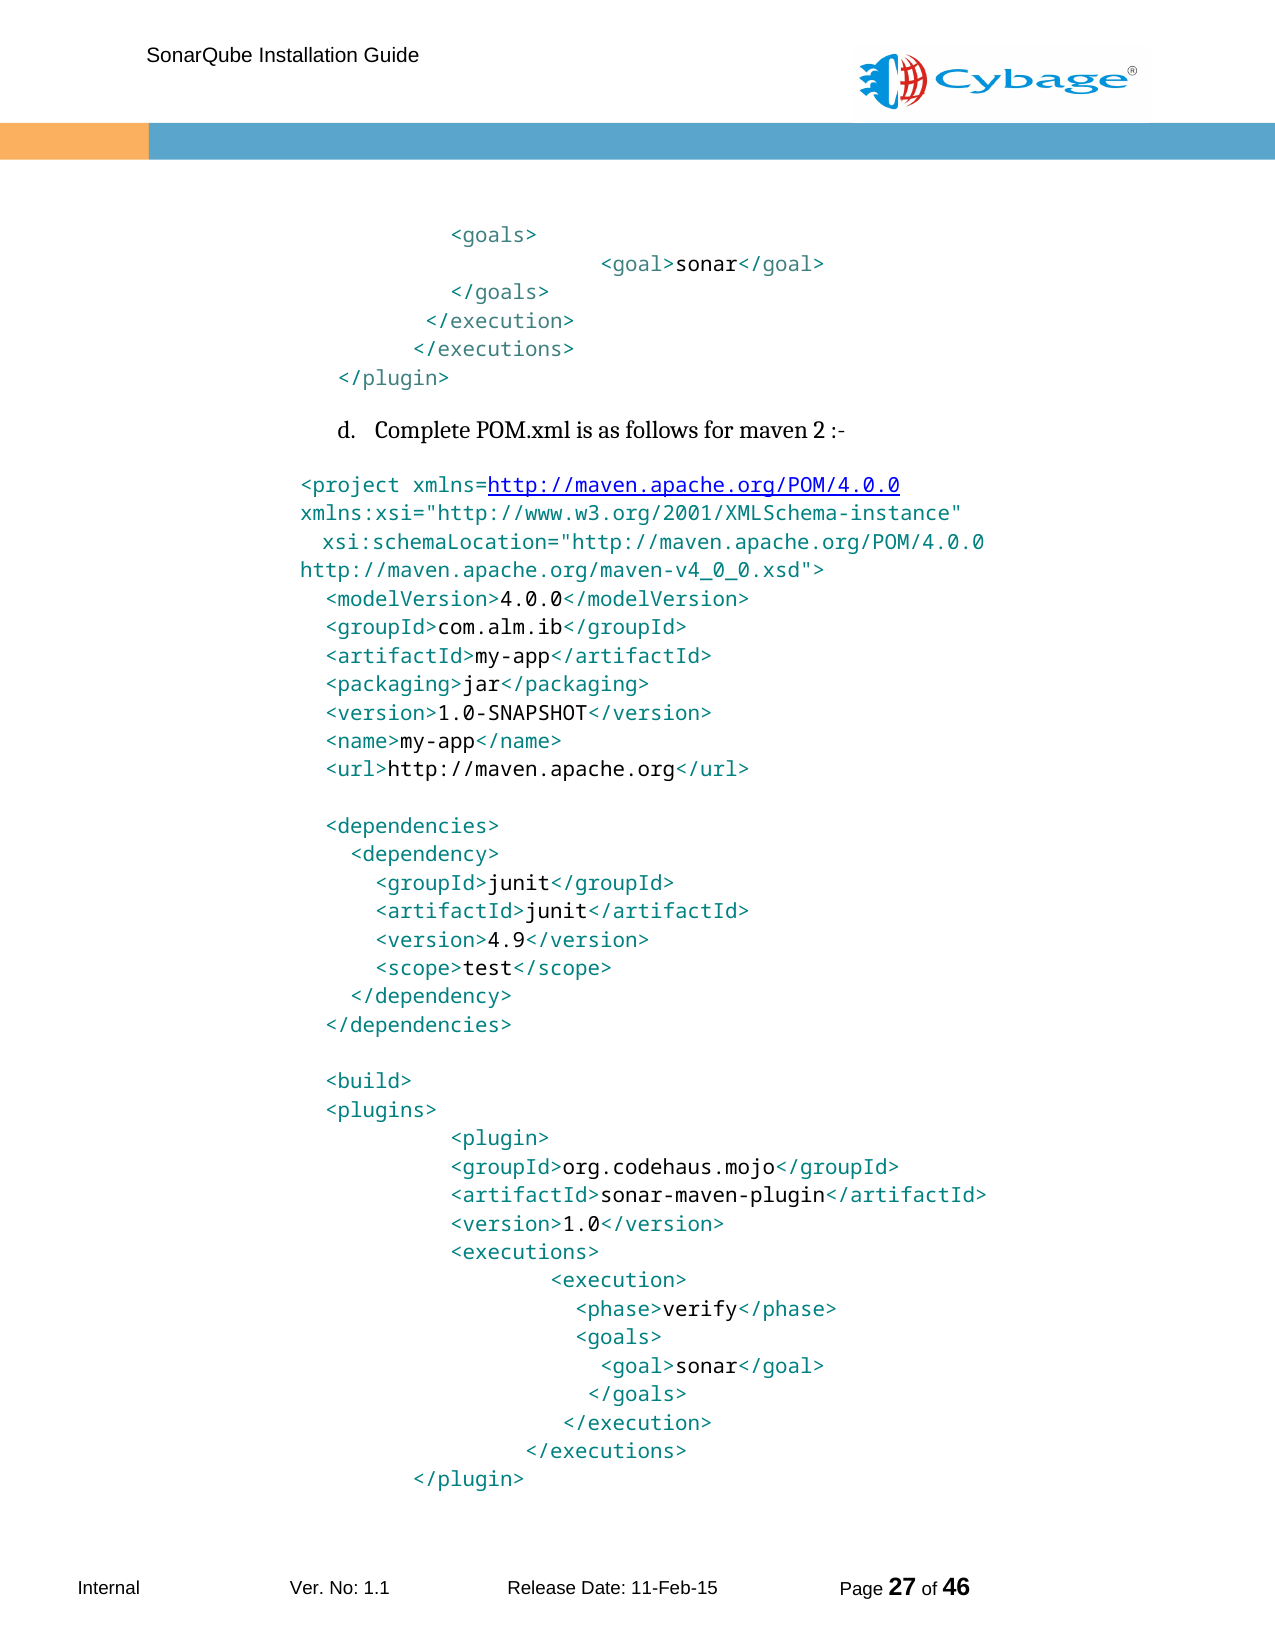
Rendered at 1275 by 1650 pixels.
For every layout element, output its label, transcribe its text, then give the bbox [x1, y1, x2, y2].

text </dependency> [262, 982, 1125, 1010]
text </plugin> [187, 363, 1125, 391]
text <groupId>junit</groupId> [262, 868, 1125, 896]
text <modelVersion>4.0.0</modelVersion> [262, 584, 1125, 612]
text <goal>sonar</goal> [262, 1351, 1125, 1379]
text <url>http://maven.apache.org</url> [262, 754, 1125, 783]
text </goals> [187, 277, 1125, 306]
text <dependency> [262, 839, 1125, 868]
text <plugin> [262, 1123, 1125, 1152]
text <groupId>com.alm.ib</groupId> [262, 612, 1125, 641]
text <artifactId>junit</artifactId> [262, 896, 1125, 925]
text <project xmlns=http://maven.apache.org/POM/4.0.0 xmlns:xsi="http://www.w3.org/2001/XMLSchema-instance" [300, 470, 1125, 527]
text </executions> [187, 334, 1125, 363]
text <version>1.0-SNAPSHOT</version> [262, 698, 1125, 726]
text <artifactId>sonar-maven-plugin</artifactId> [262, 1180, 1125, 1209]
text <dependencies> [262, 811, 1125, 839]
text <phase>verify</phase> [262, 1294, 1125, 1322]
text <version>1.0</version> [262, 1209, 1125, 1237]
text </plugin> [262, 1464, 1125, 1493]
text <name>my-app</name> [262, 726, 1125, 754]
picture [851, 43, 1150, 123]
text <executions> [262, 1237, 1125, 1266]
text <packaging>jar</packaging> [262, 669, 1125, 698]
text <groupId>org.codehaus.mojo</groupId> [262, 1152, 1125, 1180]
text </executions> [262, 1436, 1125, 1464]
text <goals> [187, 221, 1125, 249]
text </execution> [187, 306, 1125, 334]
text <build> [262, 1066, 1125, 1095]
text </goals> [262, 1379, 1125, 1408]
text <execution> [262, 1266, 1125, 1294]
text xsi:schemaLocation="http://maven.apache.org/POM/4.0.0 http://maven.apache.org/maven-v4_0_0.xsd"> [300, 527, 1125, 584]
text </execution> [262, 1408, 1125, 1436]
text <scope>test</scope> [262, 953, 1125, 982]
text <goal>sonar</goal> [187, 249, 1125, 277]
list Complete POM.xml is as follows for maven 2 :- [337, 416, 1125, 445]
text <artifactId>my-app</artifactId> [262, 641, 1125, 669]
text <plugins> [262, 1095, 1125, 1123]
text </dependencies> [262, 1010, 1125, 1038]
text <goals> [262, 1322, 1125, 1351]
text <version>4.9</version> [262, 925, 1125, 953]
